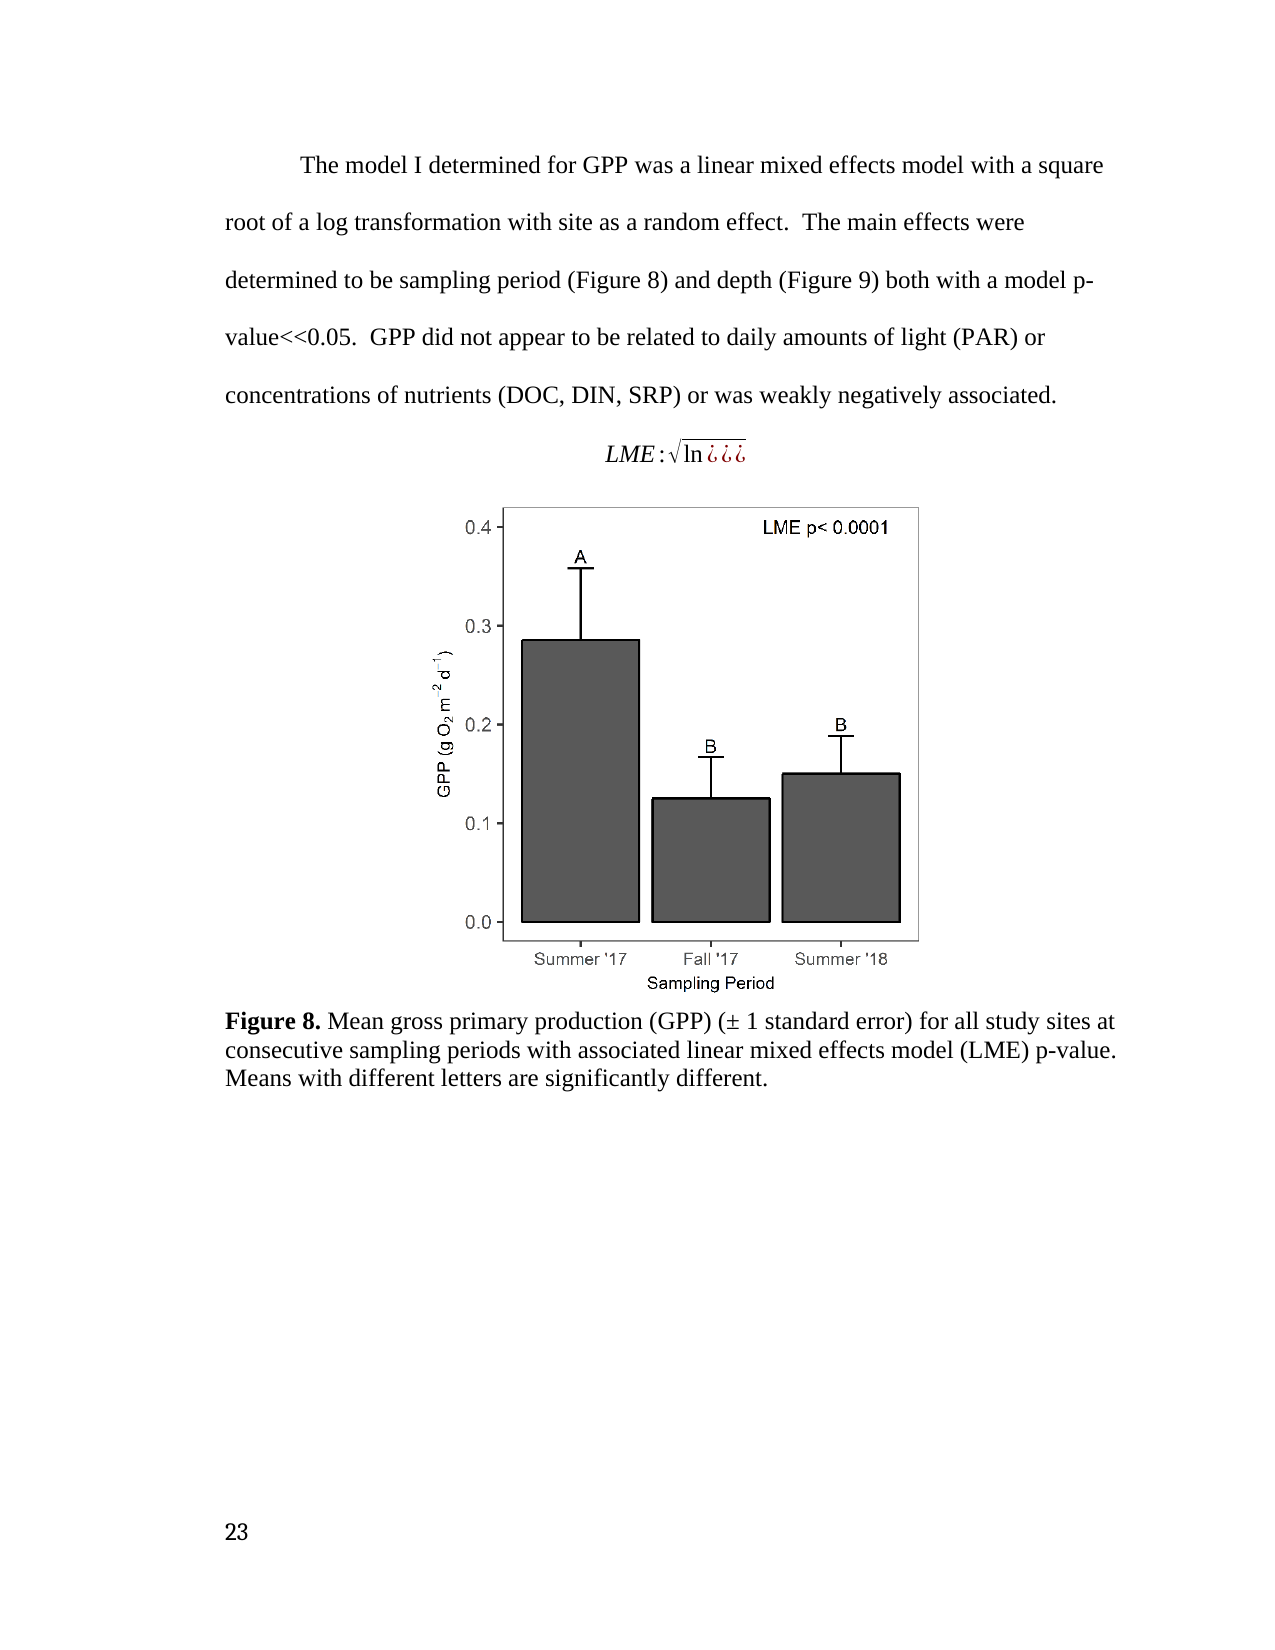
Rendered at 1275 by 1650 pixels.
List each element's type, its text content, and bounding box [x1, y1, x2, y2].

picture [420, 496, 930, 1006]
text Figure 8. Mean gross primary production (GPP) (± 1 standard error) for all study sites at consecutive sampling periods with associated linear mixed effects model (LME) p-value. Means with different letters are significantly different. [225, 1006, 1125, 1092]
text The model I determined for GPP was a linear mixed effects model with a square root of a log transformation with site as a random effect. The main effects were determined to be sampling period (Figure 8) and depth (Figure 9) both with a model p-value<<0.05. GPP did not appear to be related to daily amounts of light (PAR) or concentrations of nutrients (DOC, DIN, SRP) or was weakly negatively associated. [225, 150, 1125, 409]
